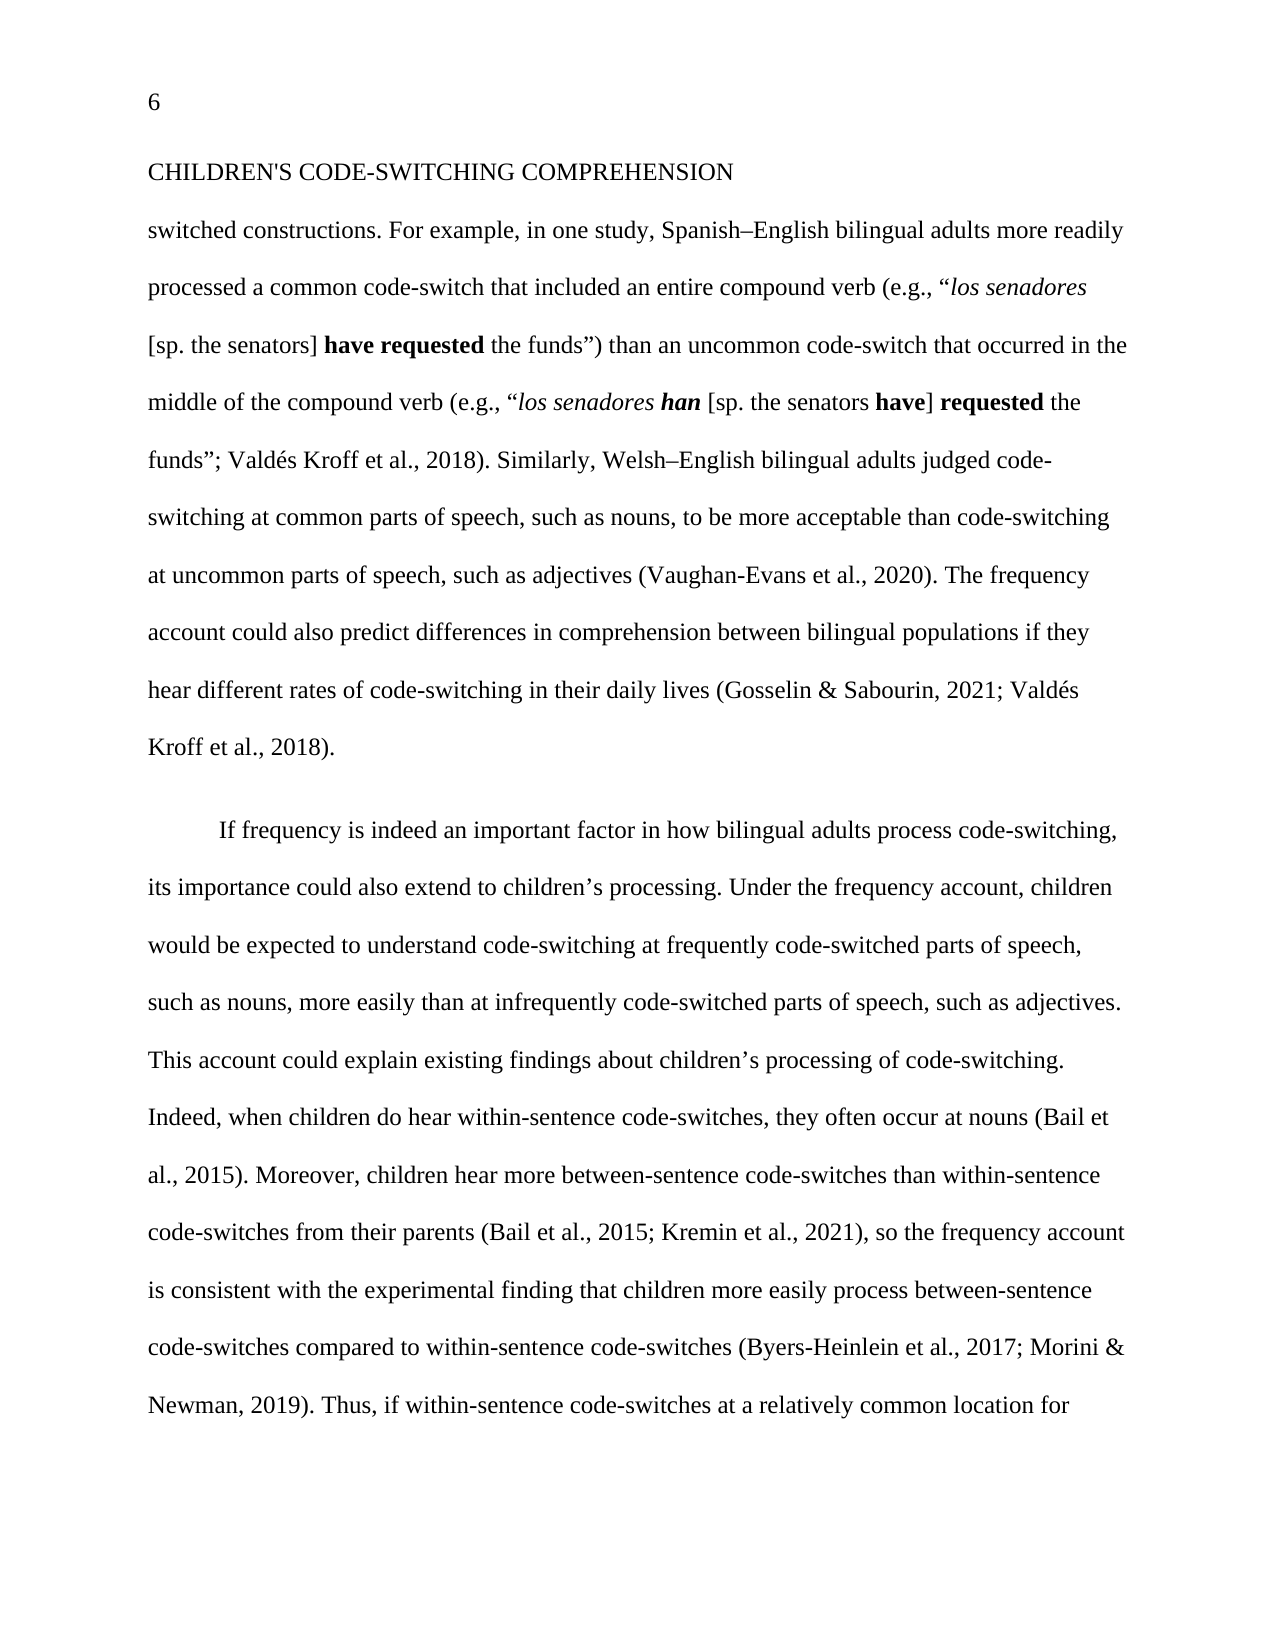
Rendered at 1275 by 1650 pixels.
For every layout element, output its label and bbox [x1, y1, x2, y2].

text [148, 215, 1127, 761]
text [148, 815, 1127, 1419]
